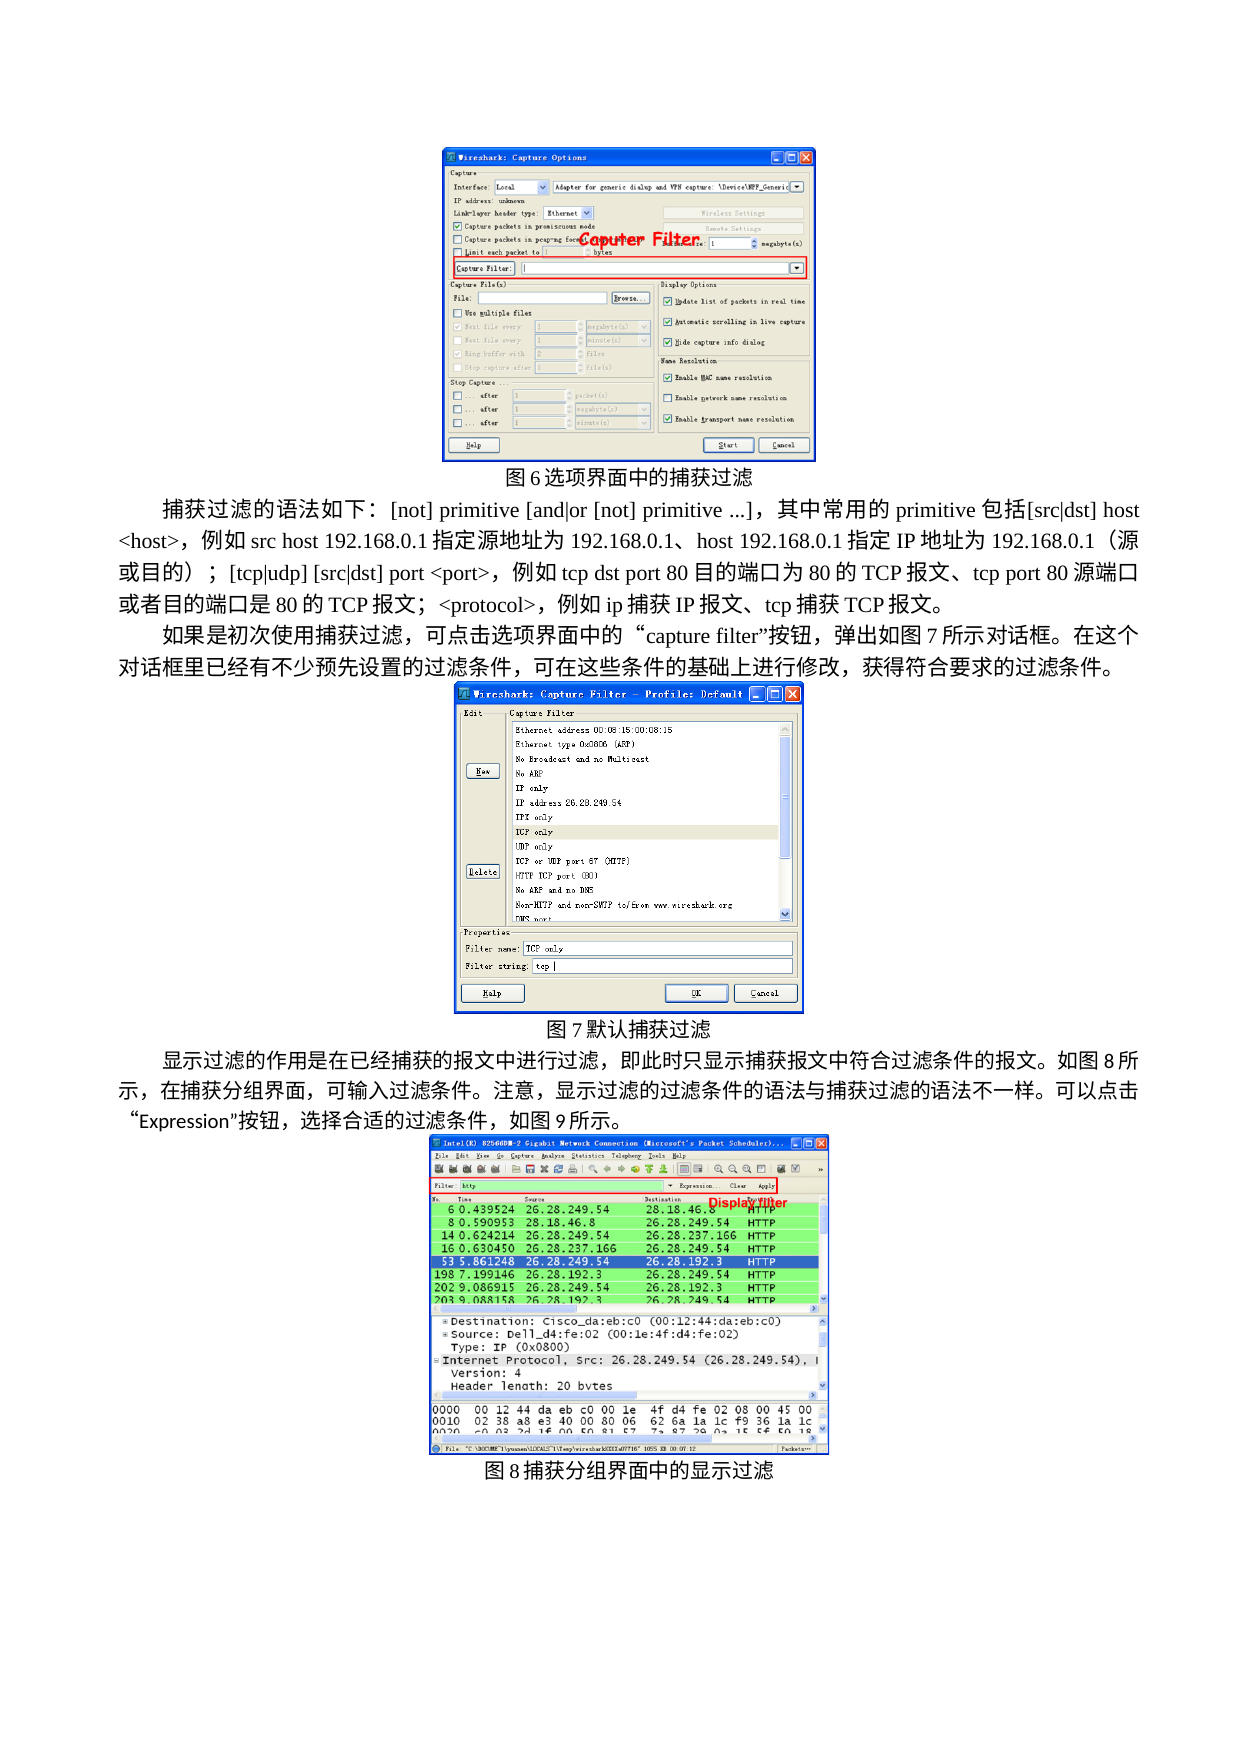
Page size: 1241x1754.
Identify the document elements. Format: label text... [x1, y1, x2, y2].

text 图8捕获分组界面中的显示过滤 [118, 1455, 1140, 1485]
text 图7默认捕获过滤 [118, 1014, 1140, 1044]
text 显示过滤的作用是在已经捕获的报文中进行过滤，即此时只显示捕获报文中符合过滤条件的报文。如图8所示，在捕获分组界面，可输入过滤条件。注意，显示过滤的过滤条件的语法与捕获过滤的语法不一样。可以点击“Expression”按钮，选择合适的过滤条件，如图9所示。 [118, 1044, 1140, 1134]
picture [428, 1134, 830, 1455]
text 如果是初次使用捕获过滤，可点击选项界面中的“capture filter”按钮，弹出如图7所示对话框。在这个对话框里已经有不少预先设置的过滤条件，可在这些条件的基础上进行修改，获得符合要求的过滤条件。 [118, 618, 1140, 682]
text 图6选项界面中的捕获过滤 [118, 462, 1140, 492]
picture [442, 147, 816, 462]
text 捕获过滤的语法如下：[not] primitive [and|or [not] primitive ...]，其中常用的primitive包括[src|dst] host <host>，例如src host 192.168.0.1指定源地址为192.168.0.1、host 192.168.0.1指定IP地址为192.168.0.1（源或目的）；[tcp|udp] [src|dst] port <port>，例如tcp dst port 80目的端口为80的TCP报文、tcp port 80源端口或者目的端口是80的TCP报文；<protocol>，例如ip捕获IP报文、tcp捕获TCP报文。 [118, 492, 1140, 618]
picture [453, 681, 804, 1014]
